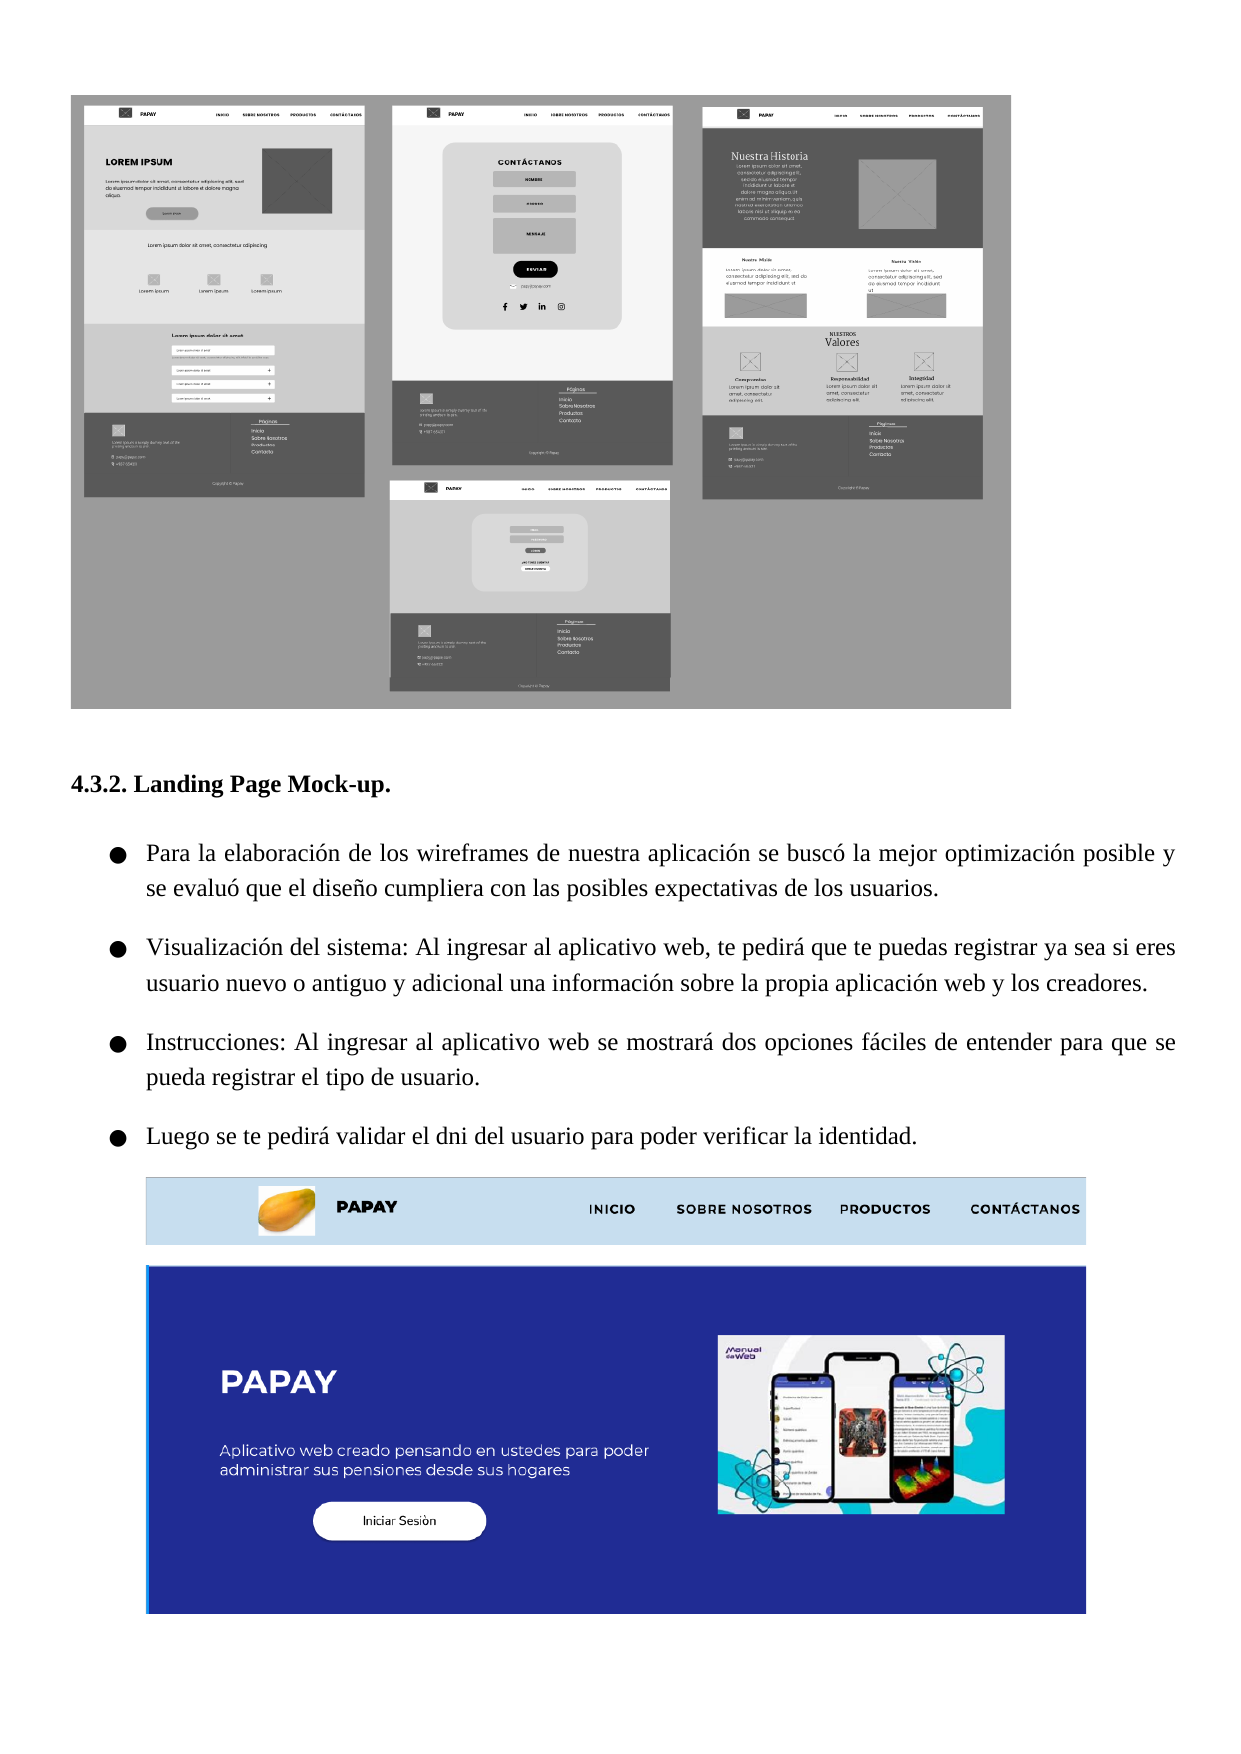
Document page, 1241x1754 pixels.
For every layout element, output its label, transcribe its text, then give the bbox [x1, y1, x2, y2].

list Visualización del sistema: Al ingresar al aplicativo web, te pedirá que te puedas registrar ya sea si eres usuario nuevo o antiguo y adicional una información sobre la propia aplicación web y los creadores. [108, 923, 1178, 997]
list Para la elaboración de los wireframes de nuestra aplicación se buscó la mejor optimización posible y se evaluó que el diseño cumpliera con las posibles expectativas de los usuarios. [108, 828, 1178, 902]
text 4.3.2. Landing Page Mock-up. [71, 769, 1059, 798]
picture [145, 1265, 1087, 1614]
list Instrucciones: Al ingresar al aplicativo web se mostrará dos opciones fáciles de entender para que se pueda registrar el tipo de usuario. [108, 1017, 1178, 1091]
picture [145, 1177, 1087, 1245]
list Luego se te pedirá validar el dni del usuario para poder verificar la identidad. [108, 1112, 1178, 1157]
picture [70, 95, 1012, 709]
